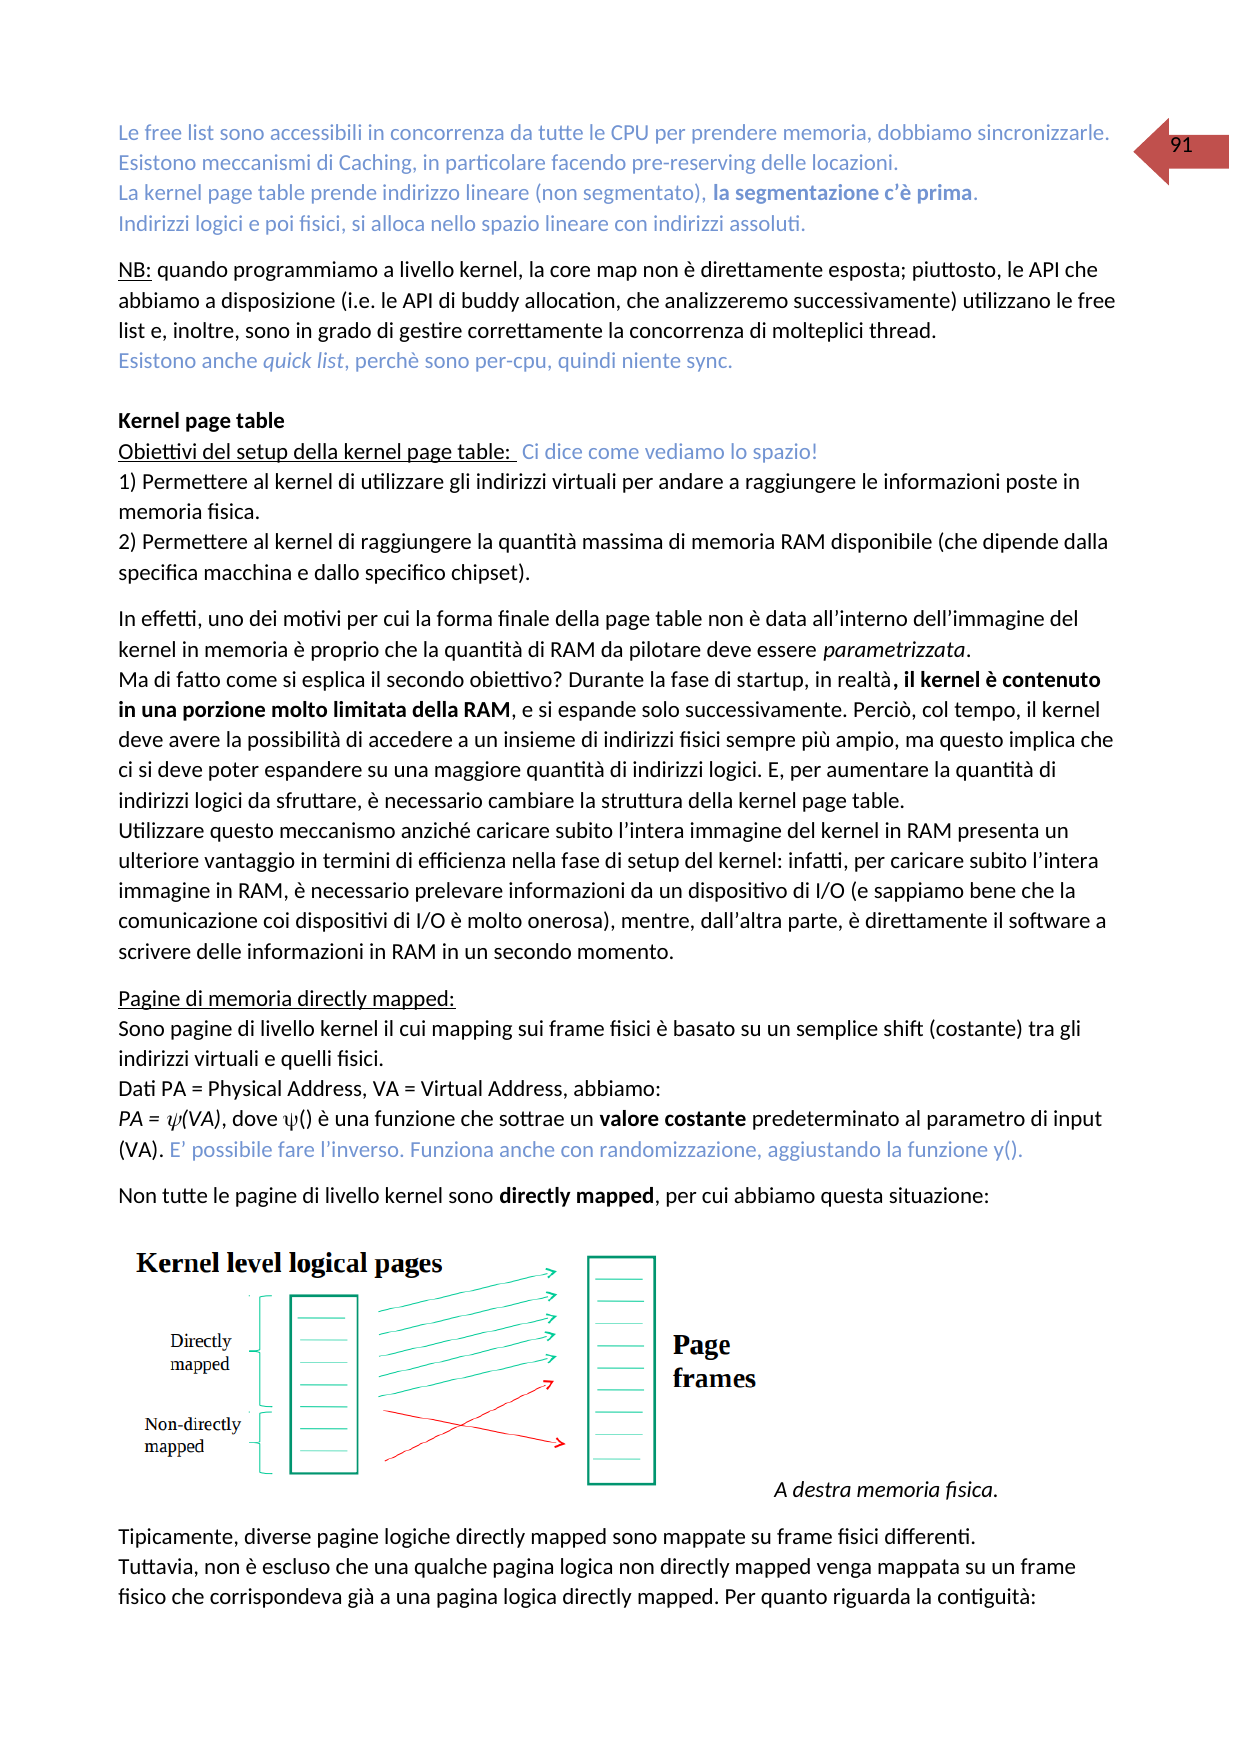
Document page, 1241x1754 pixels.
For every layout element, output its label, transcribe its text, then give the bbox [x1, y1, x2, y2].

text NB: quando programmiamo a livello kernel, la core map non è direttamente esposta; piuttosto, le API che abbiamo a disposizione (i.e. le API di buddy allocation, che analizzeremo successivamente) utilizzano le free list e, inoltre, sono in grado di gestire correttamente la concorrenza di molteplici thread. Esistono anche quick list, perchè sono per-cpu, quindi niente sync. Kernel page table Obiettivi del setup della kernel page table: Ci dice come vediamo lo spazio! 1) Permettere al kernel di utilizzare gli indirizzi virtuali per andare a raggiungere le informazioni poste in memoria fisica. 2) Permettere al kernel di raggiungere la quantità massima di memoria RAM disponibile (che dipende dalla specifica macchina e dallo specifico chipset). [118, 256, 1122, 586]
text In effetti, uno dei motivi per cui la forma finale della page table non è data all’interno dell’immagine del kernel in memoria è proprio che la quantità di RAM da pilotare deve essere parametrizzata. Ma di fatto come si esplica il secondo obiettivo? Durante la fase di startup, in realtà, il kernel è contenuto in una porzione molto limitata della RAM, e si espande solo successivamente. Perciò, col tempo, il kernel deve avere la possibilità di accedere a un insieme di indirizzi fisici sempre più ampio, ma questo implica che ci si deve poter espandere su una maggiore quantità di indirizzi logici. E, per aumentare la quantità di indirizzi logici da sfruttare, è necessario cambiare la struttura della kernel page table. Utilizzare questo meccanismo anziché caricare subito l’intera immagine del kernel in RAM presenta un ulteriore vantaggio in termini di efficienza nella fase di setup del kernel: infatti, per caricare subito l’intera immagine in RAM, è necessario prelevare informazioni da un dispositivo di I/O (e sappiamo bene che la comunicazione coi dispositivi di I/O è molto onerosa), mentre, dall’altra parte, è direttamente il software a scrivere delle informazioni in RAM in un secondo momento. [118, 604, 1122, 965]
text Non tutte le pagine di livello kernel sono directly mapped, per cui abbiamo questa situazione: [118, 1182, 1122, 1210]
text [118, 1522, 1122, 1610]
picture [118, 1228, 774, 1498]
text Pagine di memoria directly mapped: Sono pagine di livello kernel il cui mapping sui frame fisici è basato su un semplice shift (costante) tra gli indirizzi virtuali e quelli fisici. Dati PA = Physical Address, VA = Virtual Address, abbiamo: PA = y(VA), dove y() è una funzione che sottrae un valore costante predeterminato al parametro di input (VA). E’ possibile fare l’inverso. Funziona anche con randomizzazione, aggiustando la funzione y(). [118, 984, 1122, 1163]
text Le free list sono accessibili in concorrenza da tutte le CPU per prendere memoria, dobbiamo sincronizzarle. Esistono meccanismi di Caching, in particolare facendo pre-reserving delle locazioni. La kernel page table prende indirizzo lineare (non segmentato), la segmentazione c’è prima. Indirizzi logici e poi fisici, si alloca nello spazio lineare con indirizzi assoluti. [118, 118, 1122, 237]
